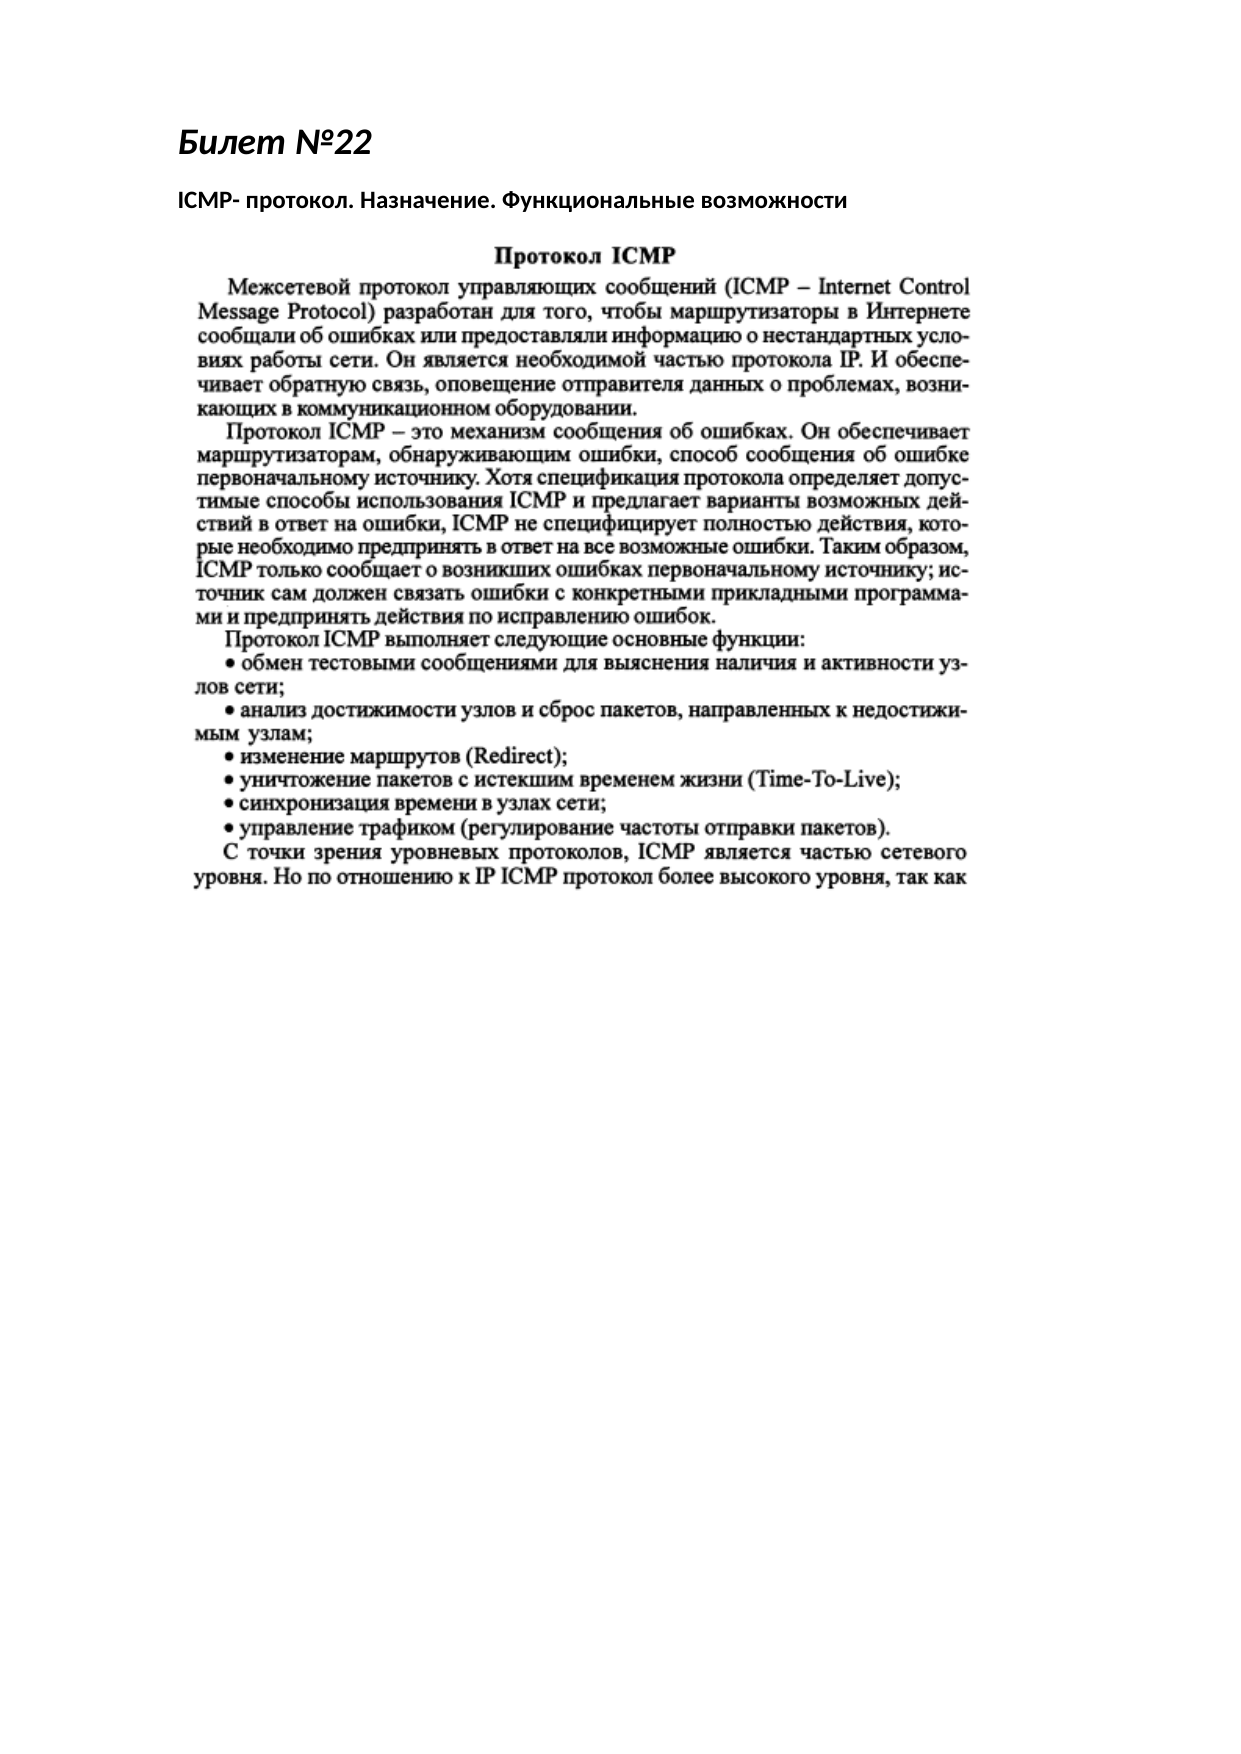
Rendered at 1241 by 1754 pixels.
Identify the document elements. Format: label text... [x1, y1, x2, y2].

text Билет №22 [177, 118, 1152, 164]
text ICMP- протокол. Назначение. Функциональные возможности [177, 184, 1152, 215]
picture [177, 233, 1010, 903]
